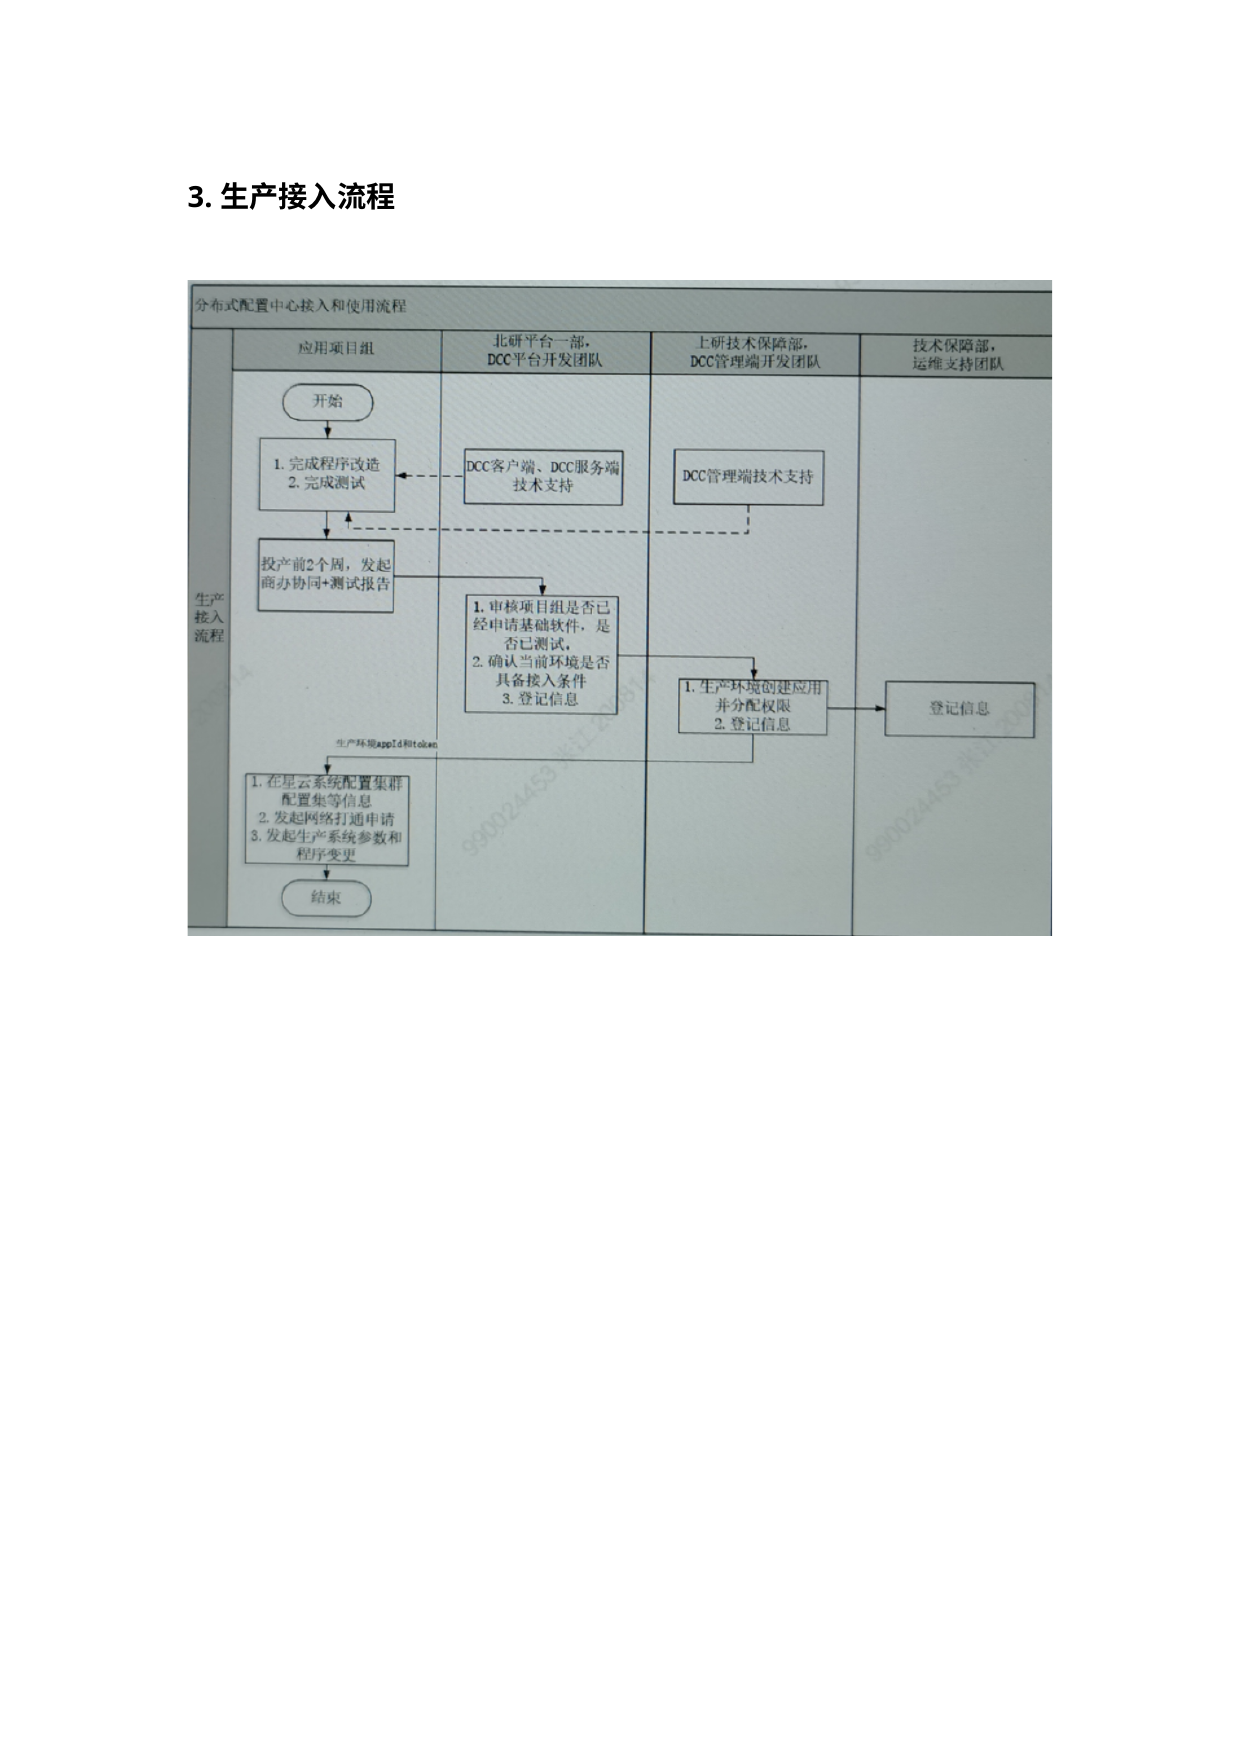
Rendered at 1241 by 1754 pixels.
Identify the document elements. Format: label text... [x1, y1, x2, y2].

picture [187, 280, 1053, 936]
subtitle 生产接入流程 [187, 162, 1053, 227]
